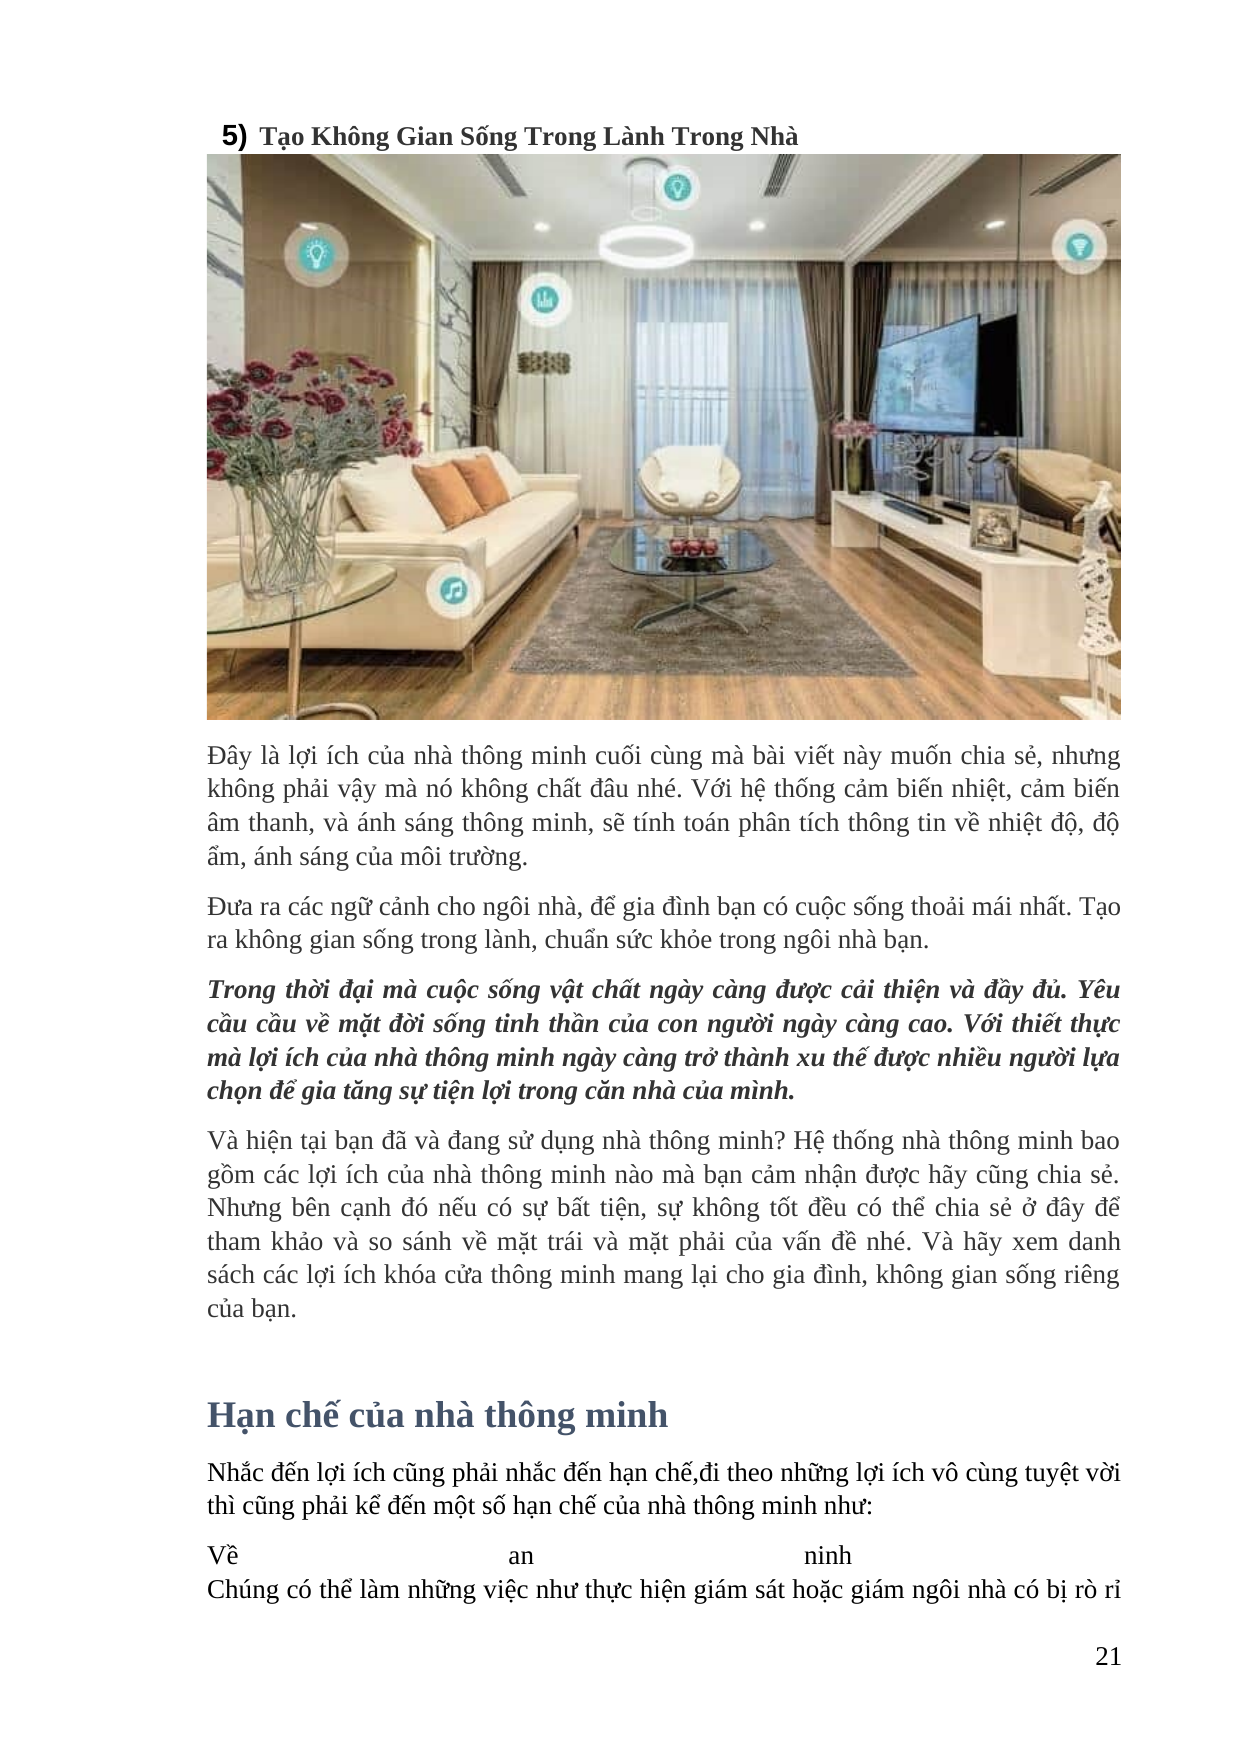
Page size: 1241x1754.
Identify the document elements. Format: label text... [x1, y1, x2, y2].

subtitle Tạo Không Gian Sống Trong Lành Trong Nhà [222, 118, 1122, 152]
text Nhắc đến lợi ích cũng phải nhắc đến hạn chế,đi theo những lợi ích vô cùng tuyệt vời thì cũng phải kể đến một số hạn chế của nhà thông minh như: [207, 1456, 1122, 1520]
text Đưa ra các ngữ cảnh cho ngôi nhà, để gia đình bạn có cuộc sống thoải mái nhất. Tạo ra không gian sống trong lành, chuẩn sức khỏe trong ngôi nhà bạn. [207, 890, 1122, 954]
text Đây là lợi ích của nhà thông minh cuối cùng mà bài viết này muốn chia sẻ, nhưng không phải vậy mà nó không chất đâu nhé. Với hệ thống cảm biến nhiệt, cảm biến âm thanh, và ánh sáng thông minh, sẽ tính toán phân tích thông tin về nhiệt độ, độ ẩm, ánh sáng của môi trường. [207, 739, 1122, 871]
picture [206, 154, 1121, 720]
text Và hiện tại bạn đã và đang sử dụng nhà thông minh? Hệ thống nhà thông minh bao gồm các lợi ích của nhà thông minh nào mà bạn cảm nhận được hãy cũng chia sẻ. Nhưng bên cạnh đó nếu có sự bất tiện, sự không tốt đều có thể chia sẻ ở đây để tham khảo và so sánh về mặt trái và mặt phải của vấn đề nhé. Và hãy xem danh sách các lợi ích khóa cửa thông minh mang lại cho gia đình, không gian sống riêng của bạn. [207, 1124, 1122, 1323]
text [207, 1539, 1122, 1604]
text Trong thời đại mà cuộc sống vật chất ngày càng được cải thiện và đầy đủ. Yêu cầu cầu về mặt đời sống tinh thần của con người ngày càng cao. Với thiết thực mà lợi ích của nhà thông minh ngày càng trở thành xu thế được nhiều người lựa chọn để gia tăng sự tiện lợi trong căn nhà của mình. [207, 973, 1122, 1105]
text Hạn chế của nhà thông minh [207, 1392, 1122, 1436]
